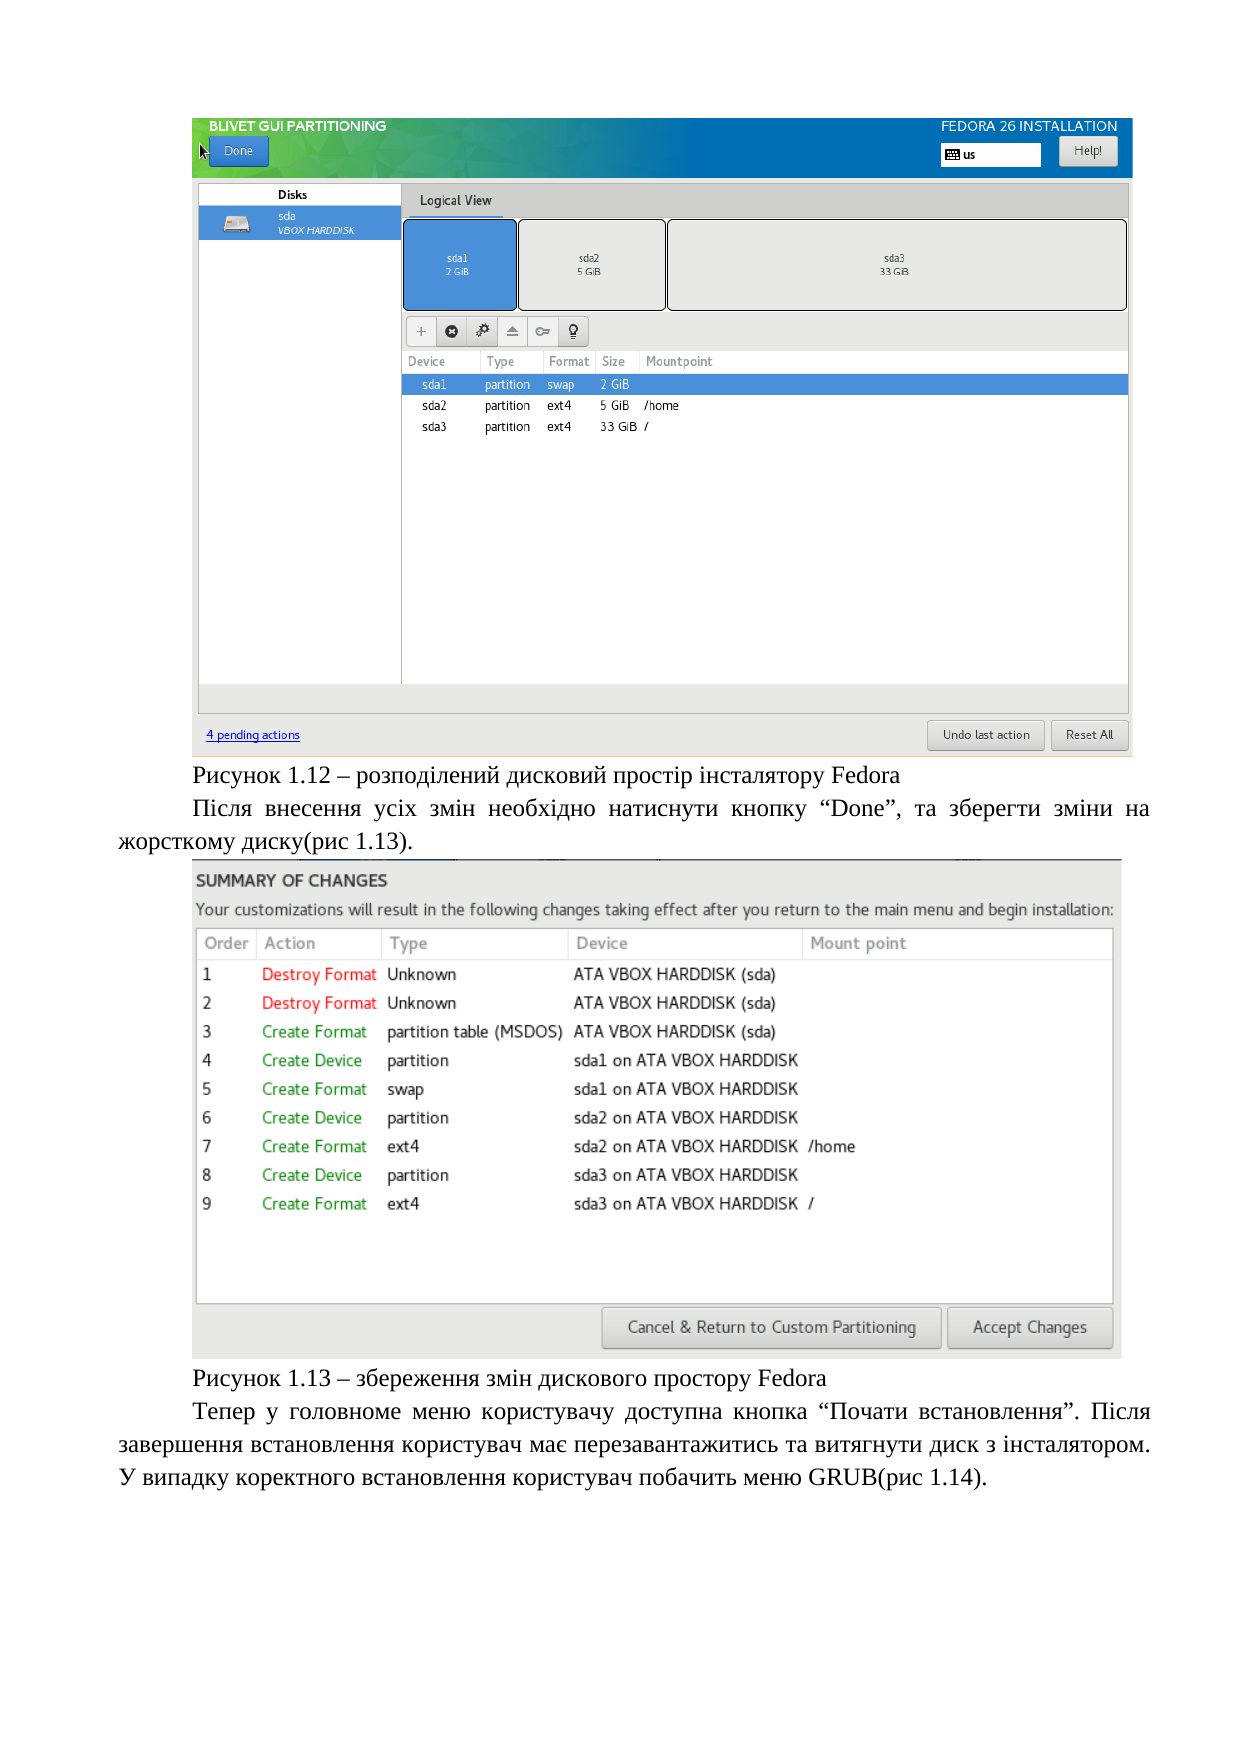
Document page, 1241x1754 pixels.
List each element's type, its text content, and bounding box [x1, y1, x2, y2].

text Після внесення усіх змін необхідно натиснути кнопку “Done”, та зберегти зміни на жорсткому диску(рис 1.13). [118, 793, 1152, 855]
picture [192, 118, 1133, 757]
text Тепер у головноме меню користувачу доступна кнопка “Почати встановлення”. Після завершення встановлення користувач має перезавантажитись та витягнути диск з інсталятором. У випадку коректного встановлення користувач побачить меню GRUB(рис 1.14). [118, 1396, 1152, 1491]
text Рисунок 1.13 – збереження змін дискового простору Fedora [118, 1363, 1152, 1392]
text Рисунок 1.12 – розподілений дисковий простір інсталятору Fedora [118, 760, 1152, 789]
picture [192, 859, 1122, 1359]
